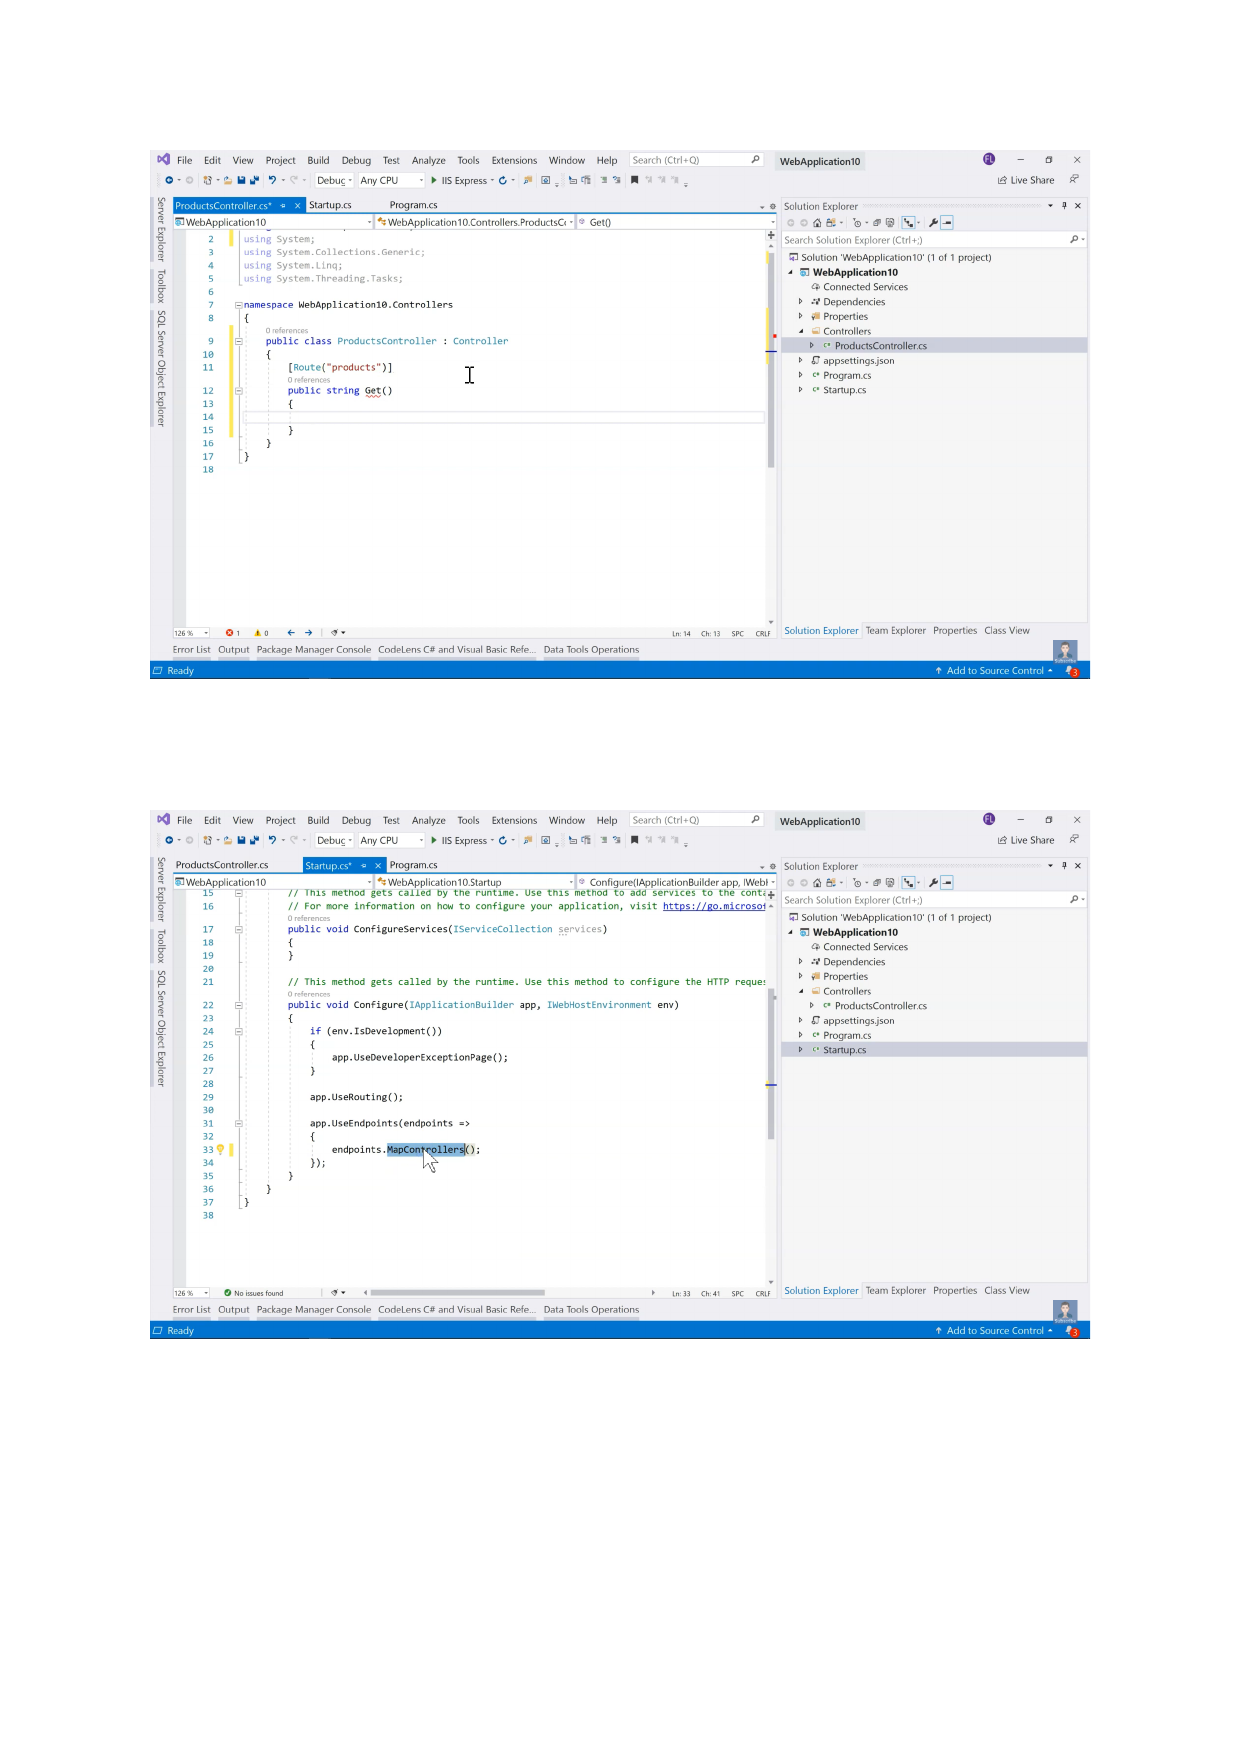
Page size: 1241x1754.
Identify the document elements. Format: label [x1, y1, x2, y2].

picture [150, 150, 1091, 679]
picture [150, 810, 1091, 1339]
